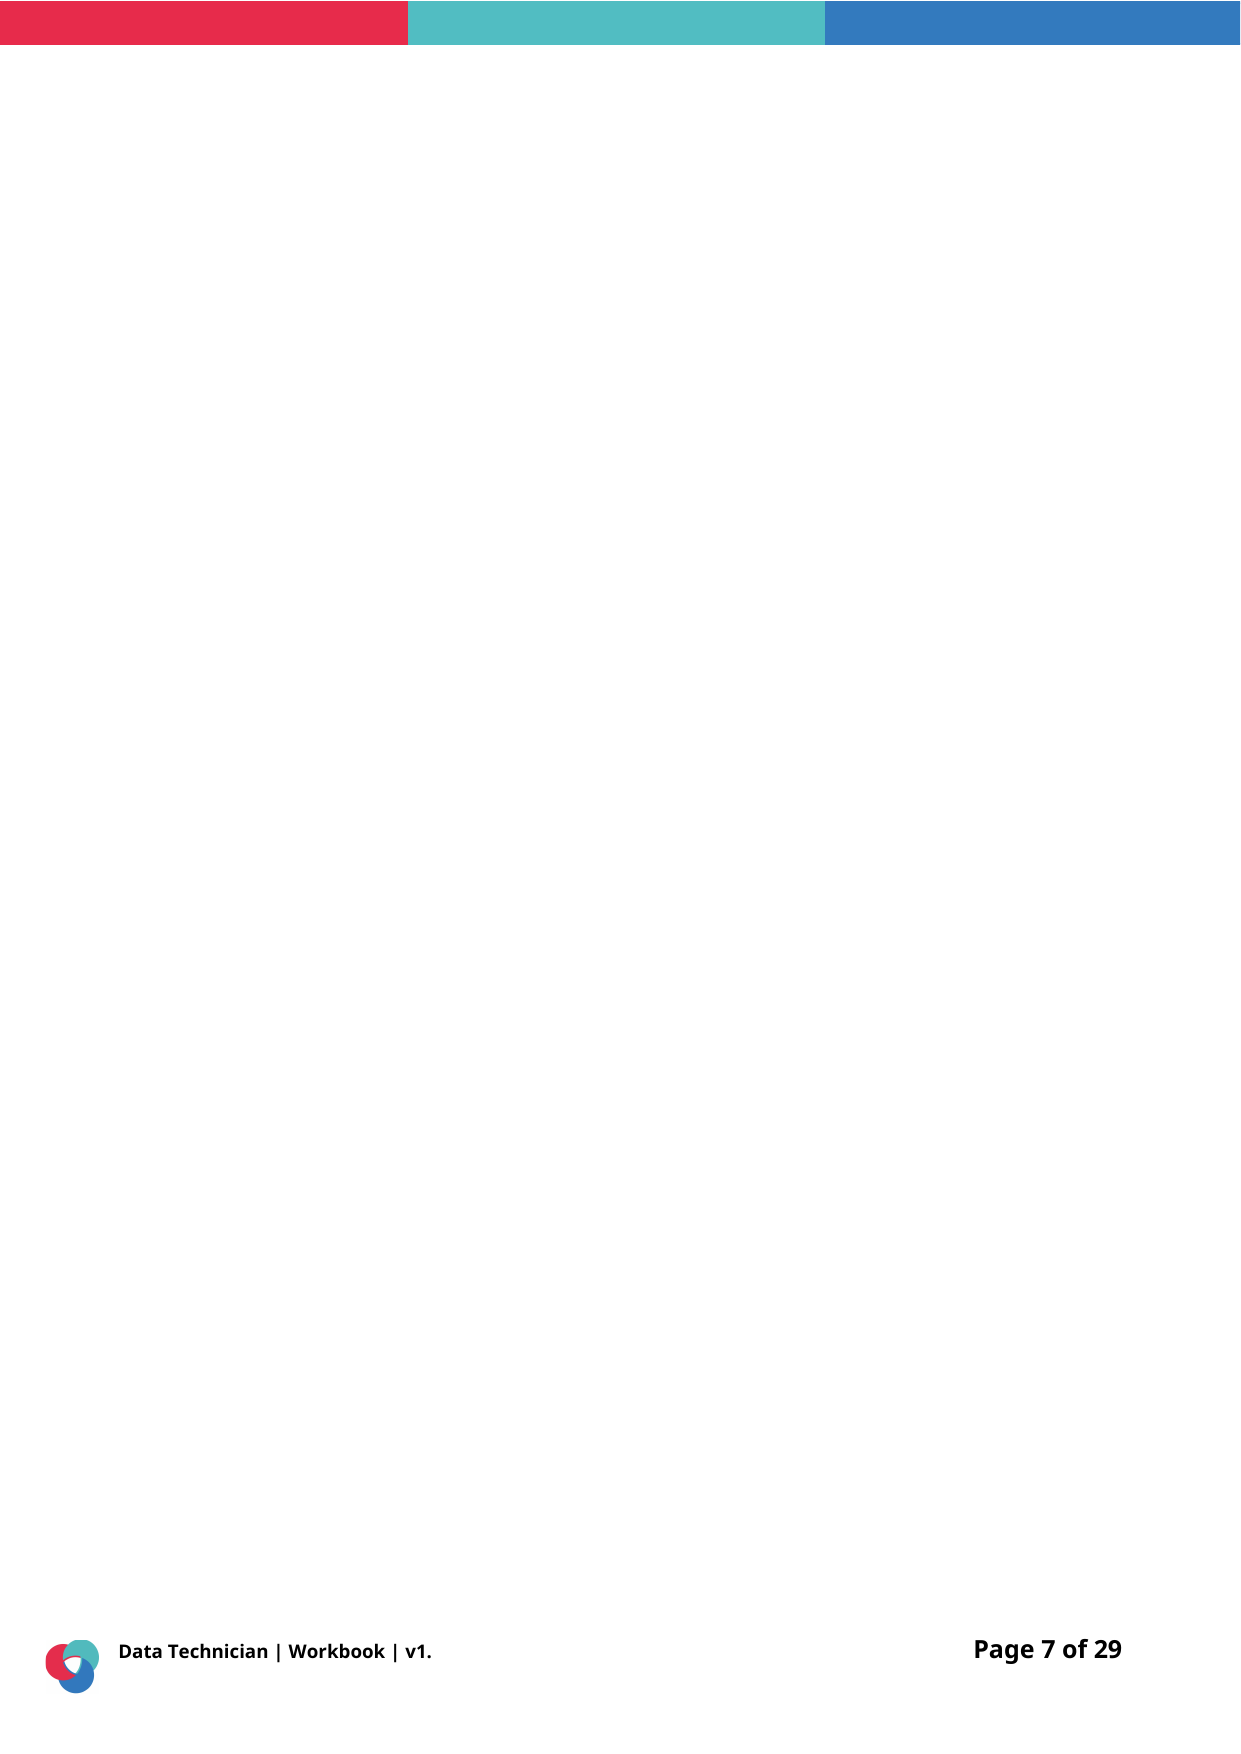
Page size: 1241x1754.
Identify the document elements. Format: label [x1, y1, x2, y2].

picture [45, 1640, 100, 1694]
